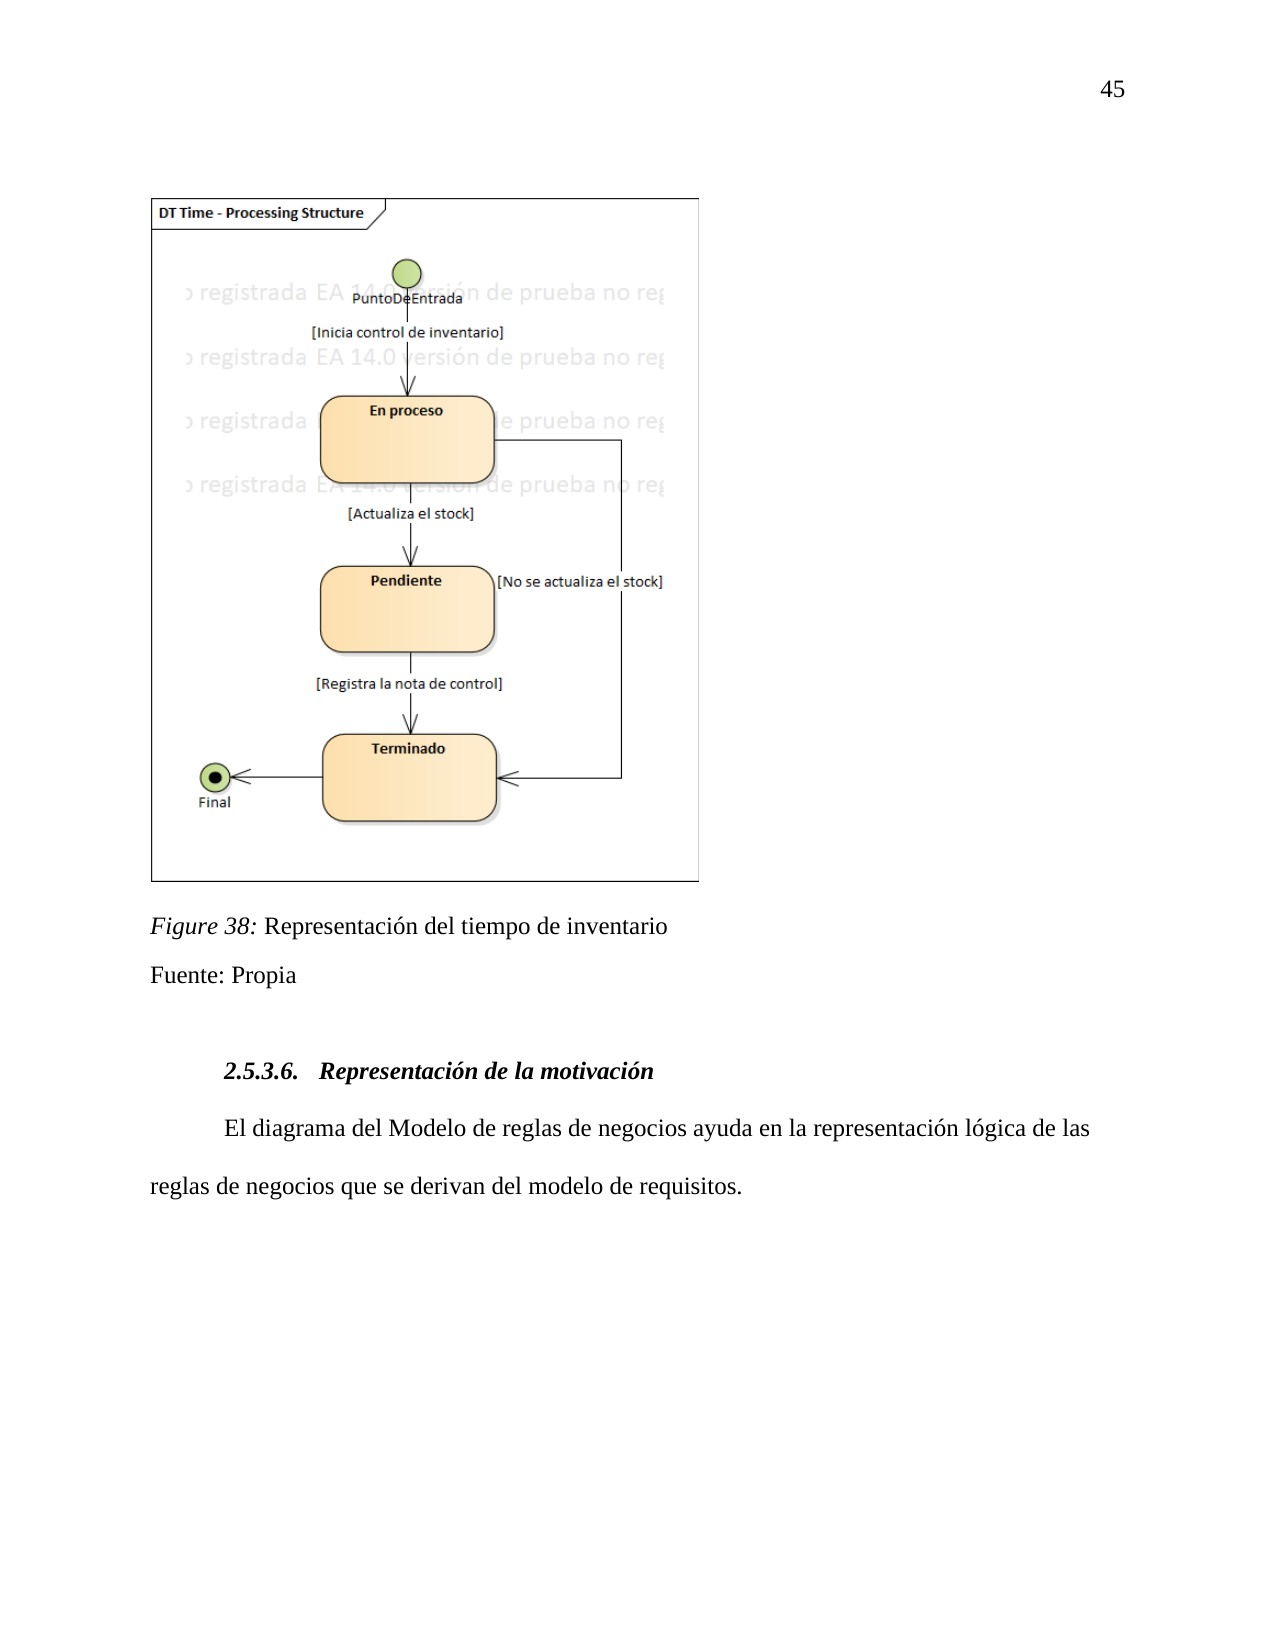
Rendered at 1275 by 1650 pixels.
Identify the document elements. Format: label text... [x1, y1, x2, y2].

text El diagrama del Modelo de reglas de negocios ayuda en la representación lógica de las reglas de negocios que se derivan del modelo de requisitos. [150, 1113, 1125, 1199]
text Fuente: Propia [150, 960, 1125, 989]
picture [150, 198, 699, 882]
subtitle Representación de la motivación [224, 1056, 1125, 1084]
text Figure 38: Representación del tiempo de inventario [150, 911, 1125, 939]
